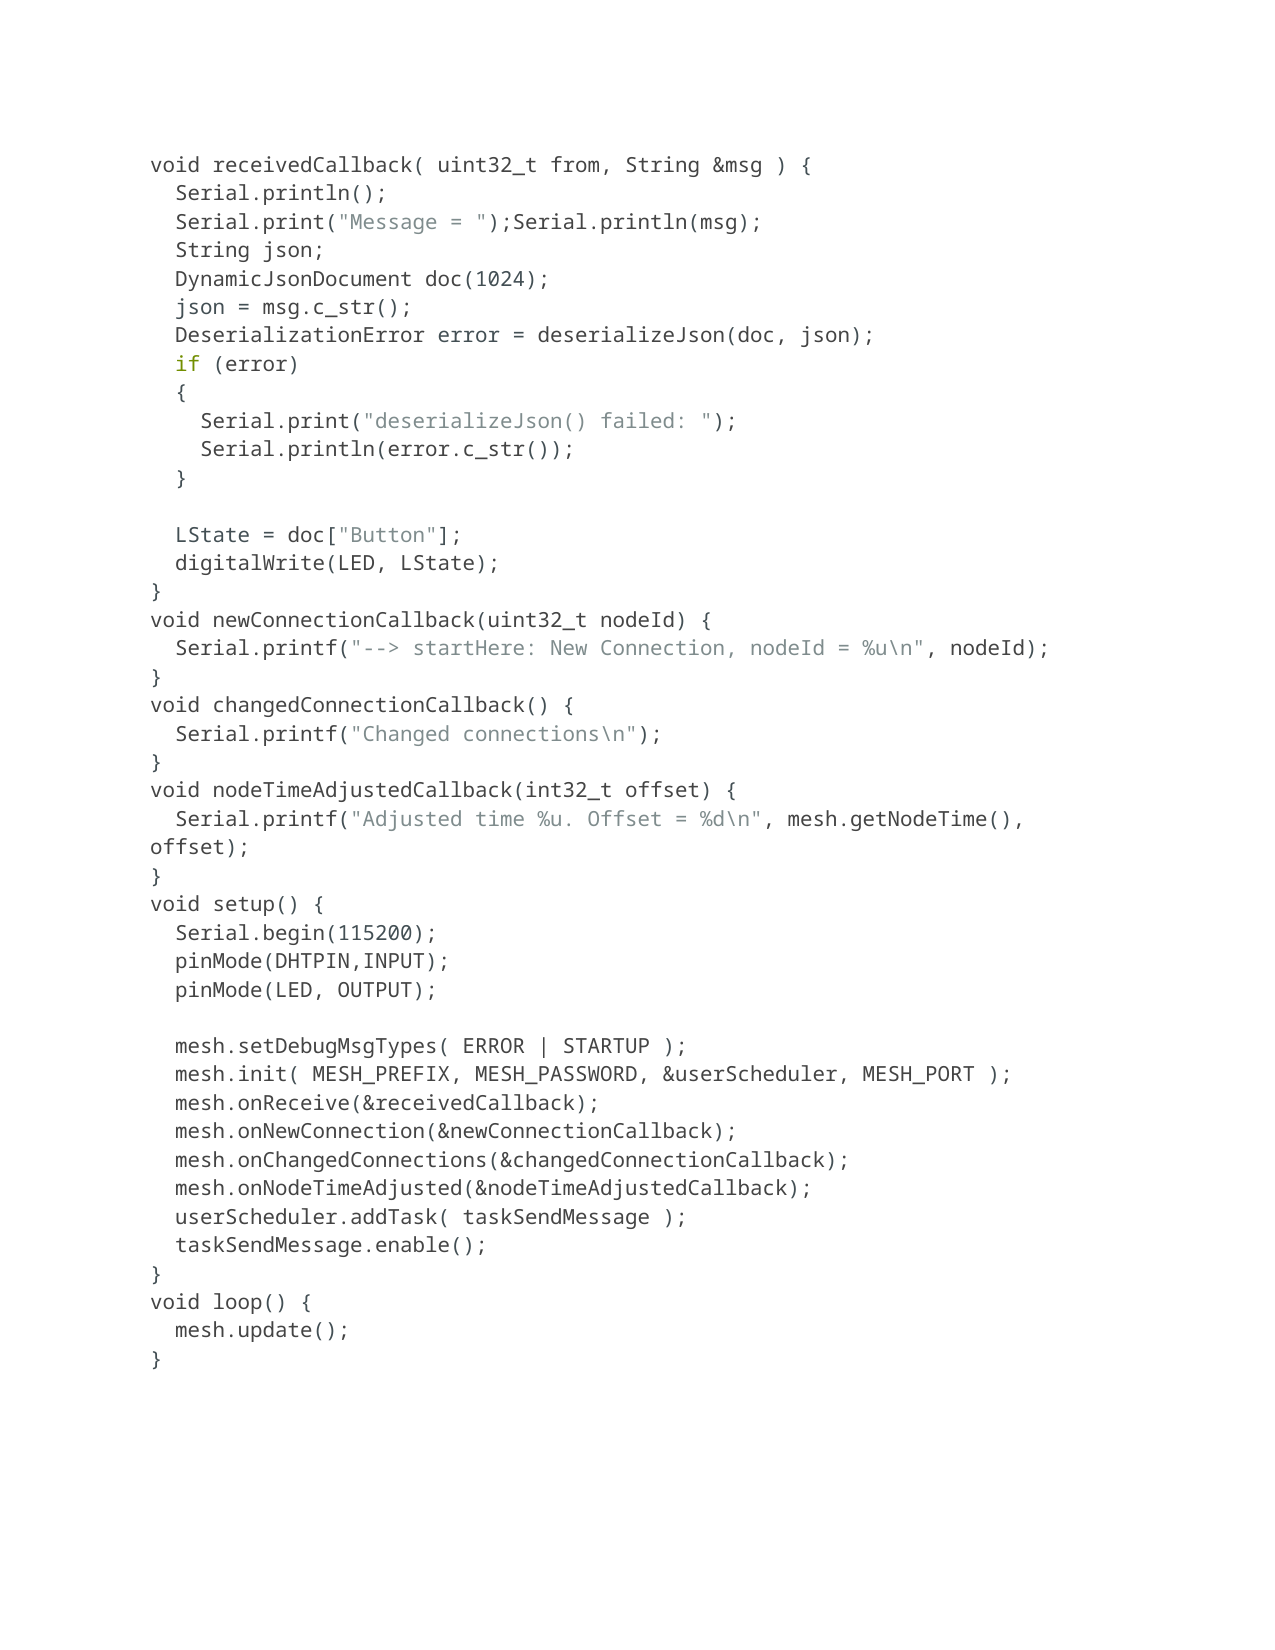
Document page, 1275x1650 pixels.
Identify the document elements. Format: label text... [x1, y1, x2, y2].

text void nodeTimeAdjustedCallback(int32_t offset) { [150, 776, 1125, 804]
text } [150, 1259, 1125, 1287]
text mesh.onNodeTimeAdjusted(&nodeTimeAdjustedCallback); [150, 1173, 1125, 1202]
text Serial.printf("Changed connections\n"); [150, 719, 1125, 747]
text void changedConnectionCallback() { [150, 690, 1125, 719]
text Serial.print("deserializeJson() failed: "); [150, 406, 1125, 434]
text void setup() { [150, 889, 1125, 918]
text } [150, 861, 1125, 889]
text DynamicJsonDocument doc(1024); [150, 264, 1125, 292]
text Serial.printf("Adjusted time %u. Offset = %d\n", mesh.getNodeTime(), offset); [150, 804, 1125, 861]
text mesh.update(); [150, 1316, 1125, 1344]
text Serial.println(); [150, 178, 1125, 207]
text mesh.onReceive(&receivedCallback); [150, 1088, 1125, 1116]
text Serial.print("Message = ");Serial.println(msg); [150, 207, 1125, 235]
text void receivedCallback( uint32_t from, String &msg ) { [150, 150, 1125, 178]
text void loop() { [150, 1287, 1125, 1316]
text } [150, 747, 1125, 776]
text digitalWrite(LED, LState); [150, 548, 1125, 577]
text { [150, 377, 1125, 406]
text } [150, 577, 1125, 605]
text mesh.init( MESH_PREFIX, MESH_PASSWORD, &userScheduler, MESH_PORT ); [150, 1059, 1125, 1088]
text String json; [150, 235, 1125, 264]
text if (error) [150, 349, 1125, 377]
text mesh.onNewConnection(&newConnectionCallback); [150, 1116, 1125, 1145]
text Serial.printf("--> startHere: New Connection, nodeId = %u\n", nodeId); [150, 633, 1125, 662]
text LState = doc["Button"]; [150, 520, 1125, 548]
text pinMode(LED, OUTPUT); [150, 975, 1125, 1003]
text userScheduler.addTask( taskSendMessage ); [150, 1202, 1125, 1230]
text mesh.onChangedConnections(&changedConnectionCallback); [150, 1145, 1125, 1173]
text pinMode(DHTPIN,INPUT); [150, 946, 1125, 975]
text mesh.setDebugMsgTypes( ERROR | STARTUP ); [150, 1031, 1125, 1059]
text Serial.begin(115200); [150, 918, 1125, 946]
text } [150, 463, 1125, 491]
text json = msg.c_str(); [150, 292, 1125, 321]
text } [150, 1344, 1125, 1372]
text Serial.println(error.c_str()); [150, 434, 1125, 463]
text DeserializationError error = deserializeJson(doc, json); [150, 321, 1125, 349]
text void newConnectionCallback(uint32_t nodeId) { [150, 605, 1125, 633]
text taskSendMessage.enable(); [150, 1230, 1125, 1259]
text } [150, 662, 1125, 690]
